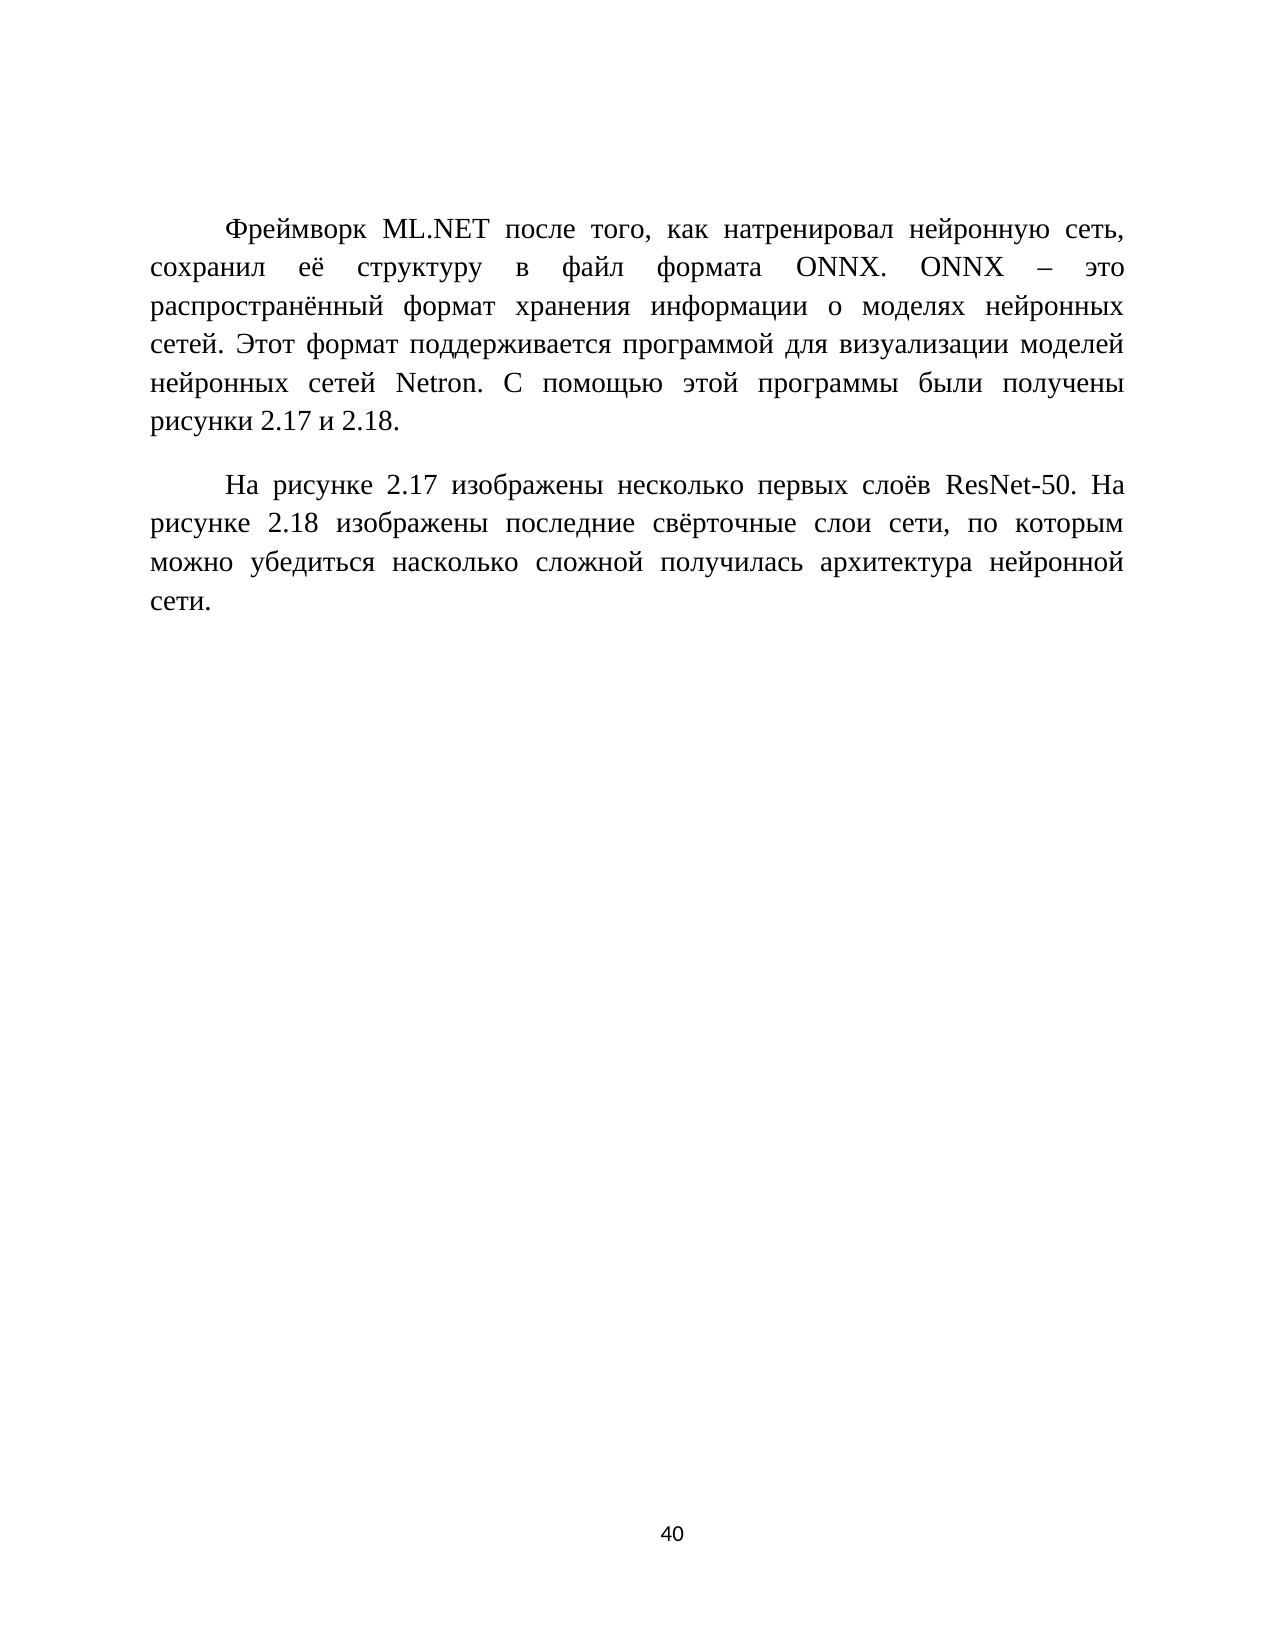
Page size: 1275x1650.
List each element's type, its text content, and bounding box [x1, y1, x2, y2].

text Фреймворк ML.NET после того, как натренировал нейронную сеть, сохранил её структуру в файл формата ONNX. ONNX – это распространённый формат хранения информации о моделях нейронных сетей. Этот формат поддерживается программой для визуализации моделей нейронных сетей Netron. С помощью этой программы были получены рисунки 2.17 и 2.18. [150, 211, 1125, 437]
text На рисунке 2.17 изображены несколько первых слоёв ResNet-50. На рисунке 2.18 изображены последние свёрточные слои сети, по которым можно убедиться насколько сложной получилась архитектура нейронной сети. [150, 467, 1125, 616]
